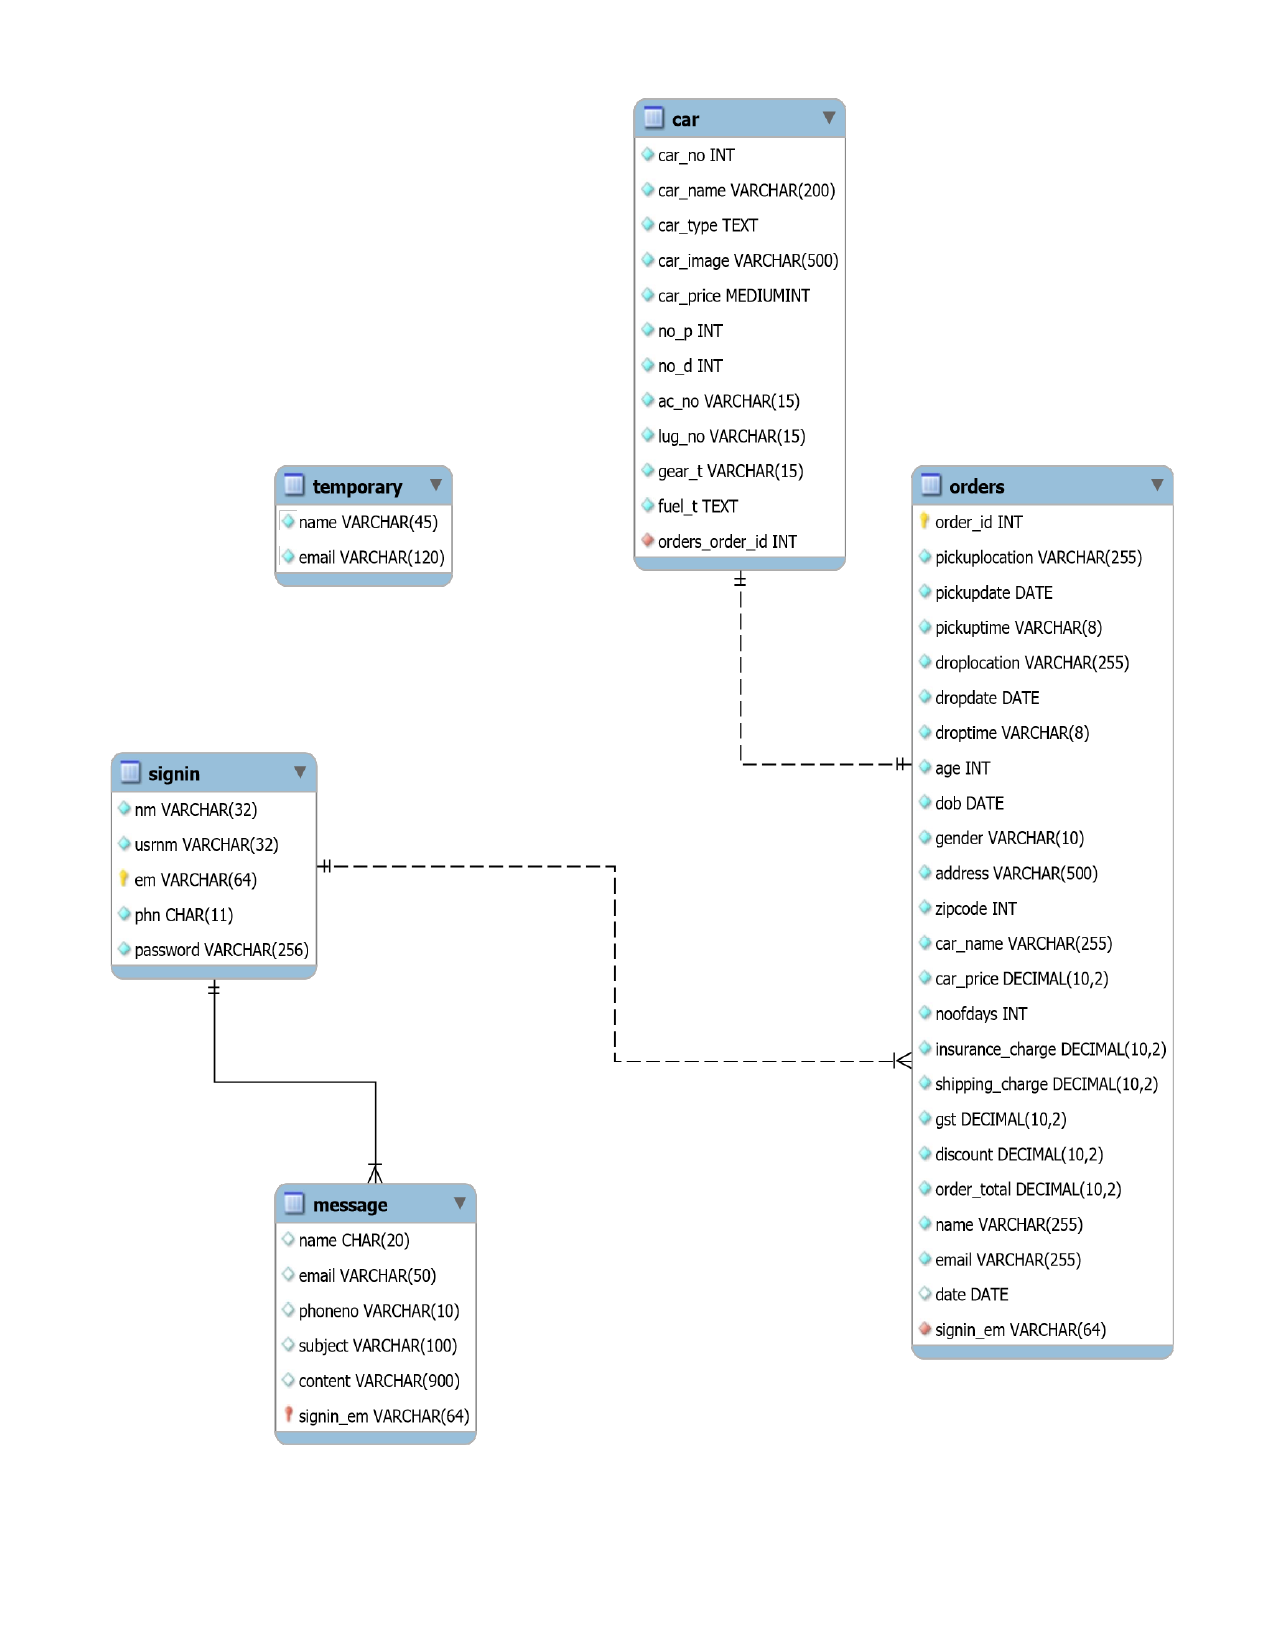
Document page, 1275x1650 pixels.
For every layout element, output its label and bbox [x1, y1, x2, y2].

picture [109, 97, 1174, 1445]
